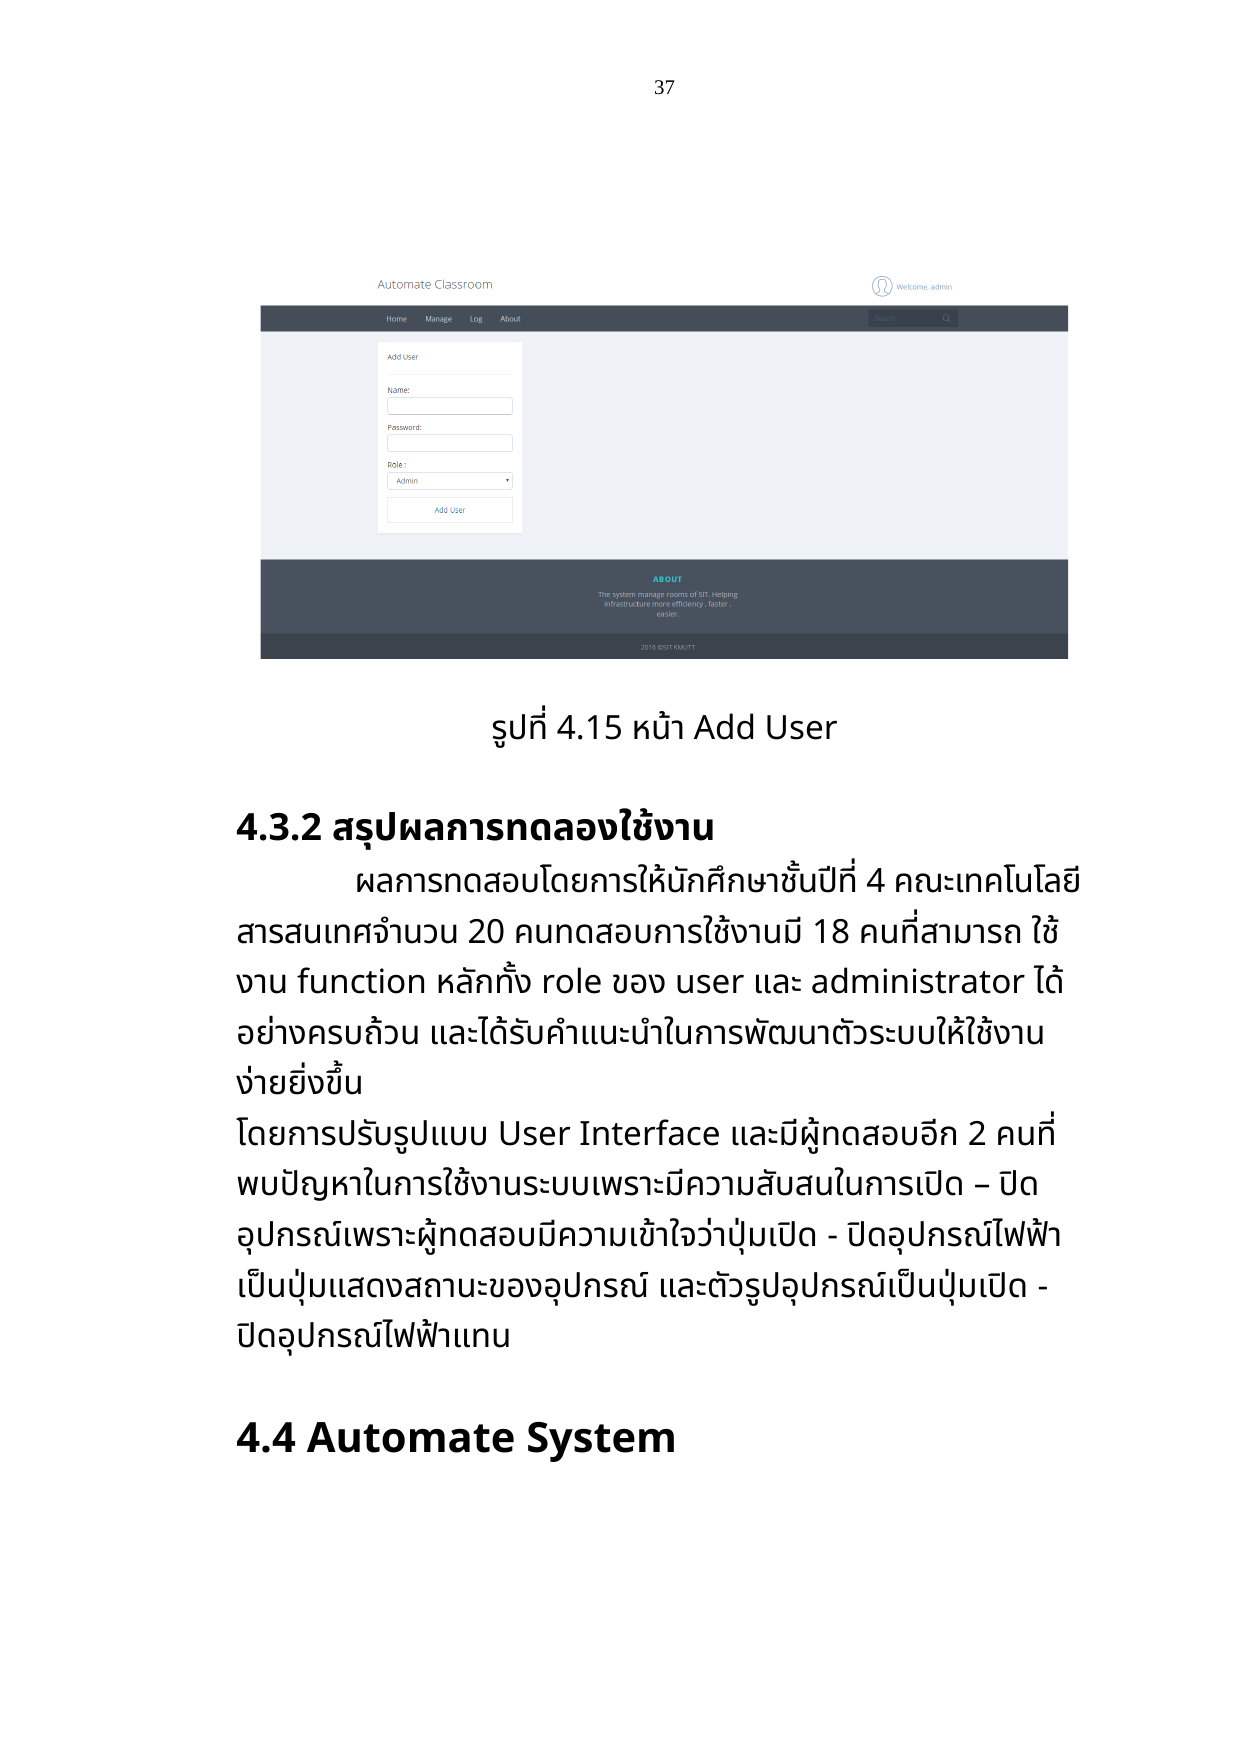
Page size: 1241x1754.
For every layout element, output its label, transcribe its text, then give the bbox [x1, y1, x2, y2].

text 4.3.2 สรุปผลการทดลองใช้งาน [236, 800, 1092, 857]
text ผลการทดสอบโดยการให้นักศึกษาชั้นปีที่ 4 คณะเทคโนโลยีสารสนเทศจำนวน 20 คนทดสอบการใช้งานมี 18 คนที่สามารถ ใช้งาน function หลักทั้ง role ของ user และ administrator ได้อย่างครบถ้วน และได้รับคำแนะนำในการพัฒนาตัวระบบให้ใช้งานง่ายยิ่งขึ้น โดยการปรับรูปแบบ User Interface และมีผู้ทดสอบอีก 2 คนที่พบปัญหาในการใช้งานระบบเพราะมีความสับสนในการเปิด – ปิดอุปกรณ์เพราะผู้ทดสอบมีความเข้าใจว่าปุ่มเปิด - ปิดอุปกรณ์ไฟฟ้าเป็นปุ่มแสดงสถานะของอุปกรณ์ และตัวรูปอุปกรณ์เป็นปุ่มเปิด - ปิดอุปกรณ์ไฟฟ้าแทน [236, 857, 1092, 1362]
text รูปที่ 4.15 หน้า Add User [236, 704, 1092, 755]
text 4.4 Automate System [236, 1408, 1092, 1465]
picture [260, 268, 1069, 659]
